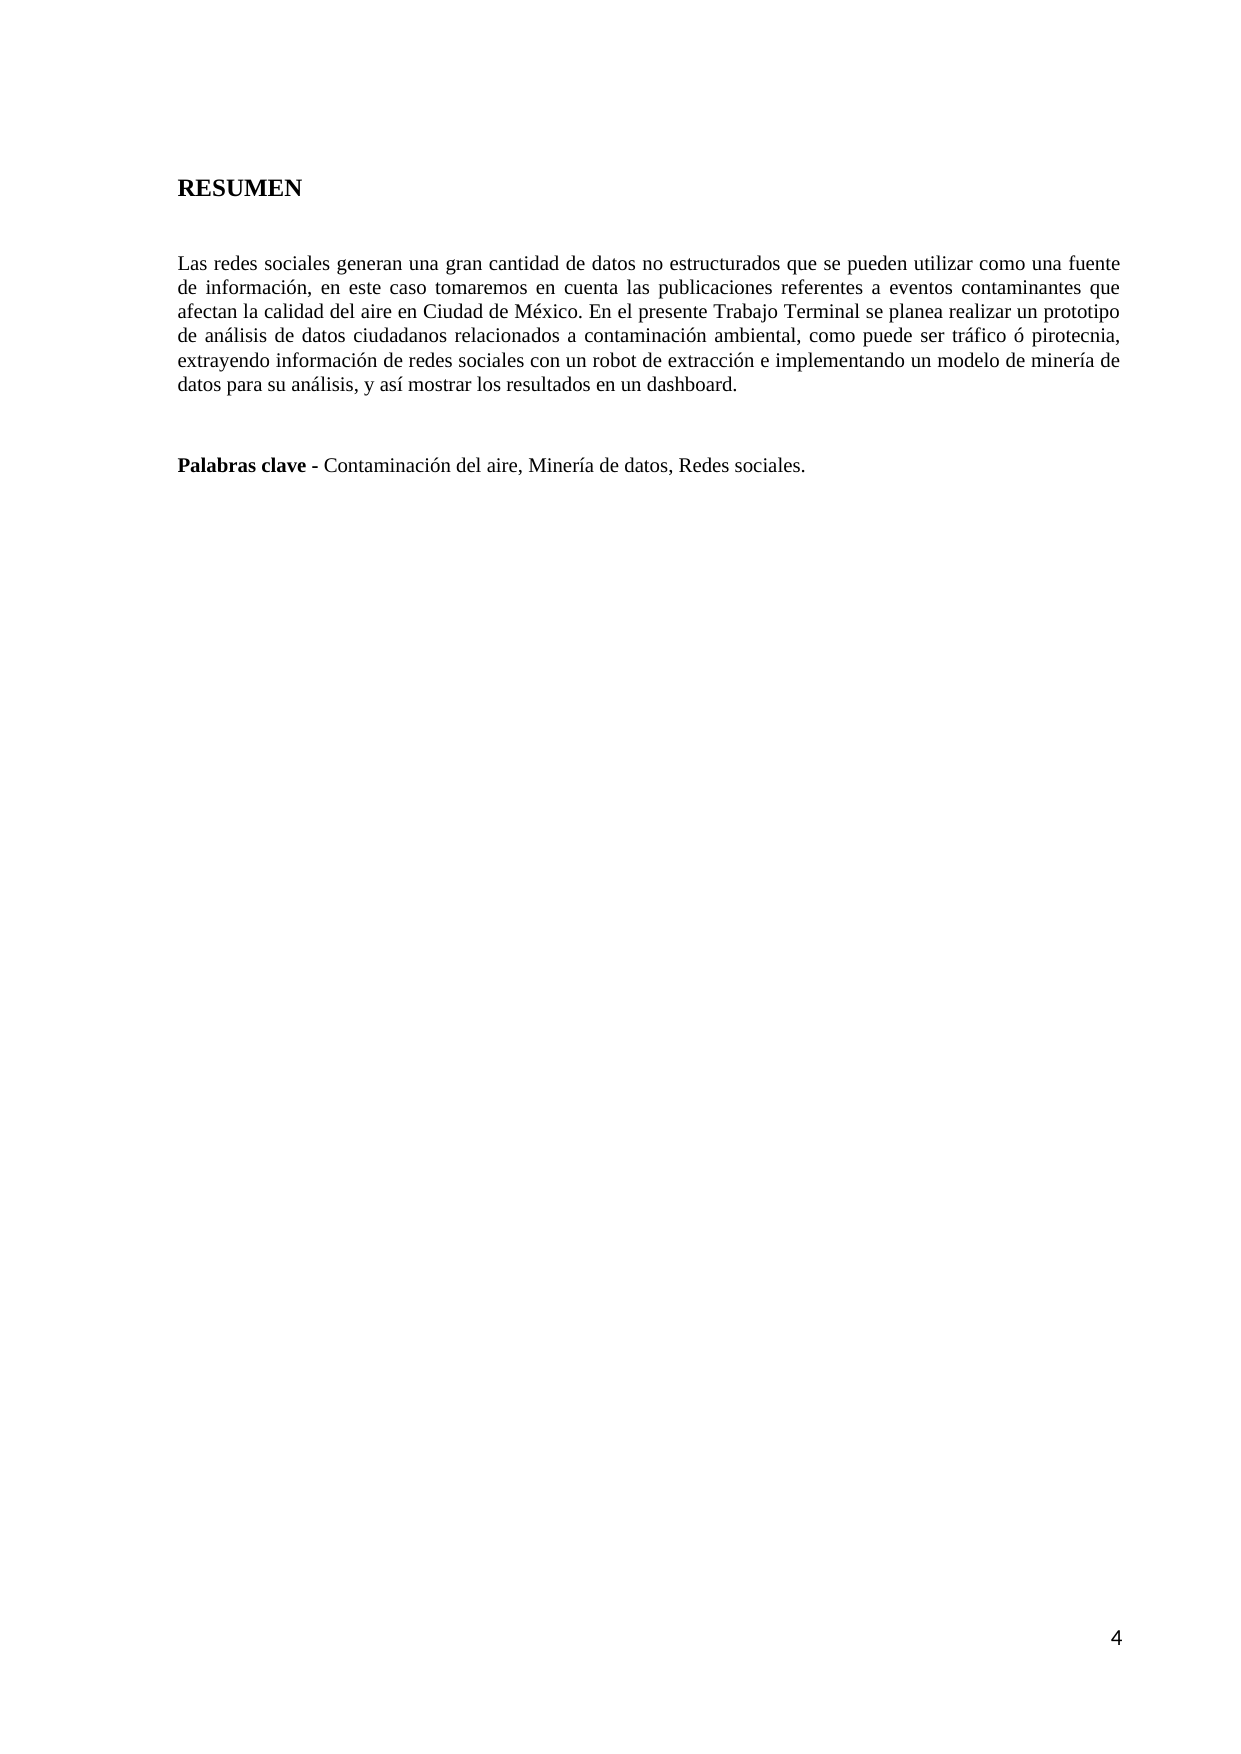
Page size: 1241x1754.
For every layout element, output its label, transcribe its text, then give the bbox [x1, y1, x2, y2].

text Palabras clave - Contaminación del aire, Minería de datos, Redes sociales. [177, 453, 1122, 477]
text Las redes sociales generan una gran cantidad de datos no estructurados que se pueden utilizar como una fuente de información, en este caso tomaremos en cuenta las publicaciones referentes a eventos contaminantes que afectan la calidad del aire en Ciudad de México. En el presente Trabajo Terminal se planea realizar un prototipo de análisis de datos ciudadanos relacionados a contaminación ambiental, como puede ser tráfico ó pirotecnia, extrayendo información de redes sociales con un robot de extracción e implementando un modelo de minería de datos para su análisis, y así mostrar los resultados en un dashboard. [177, 251, 1122, 396]
subtitle RESUMEN [177, 173, 1122, 202]
